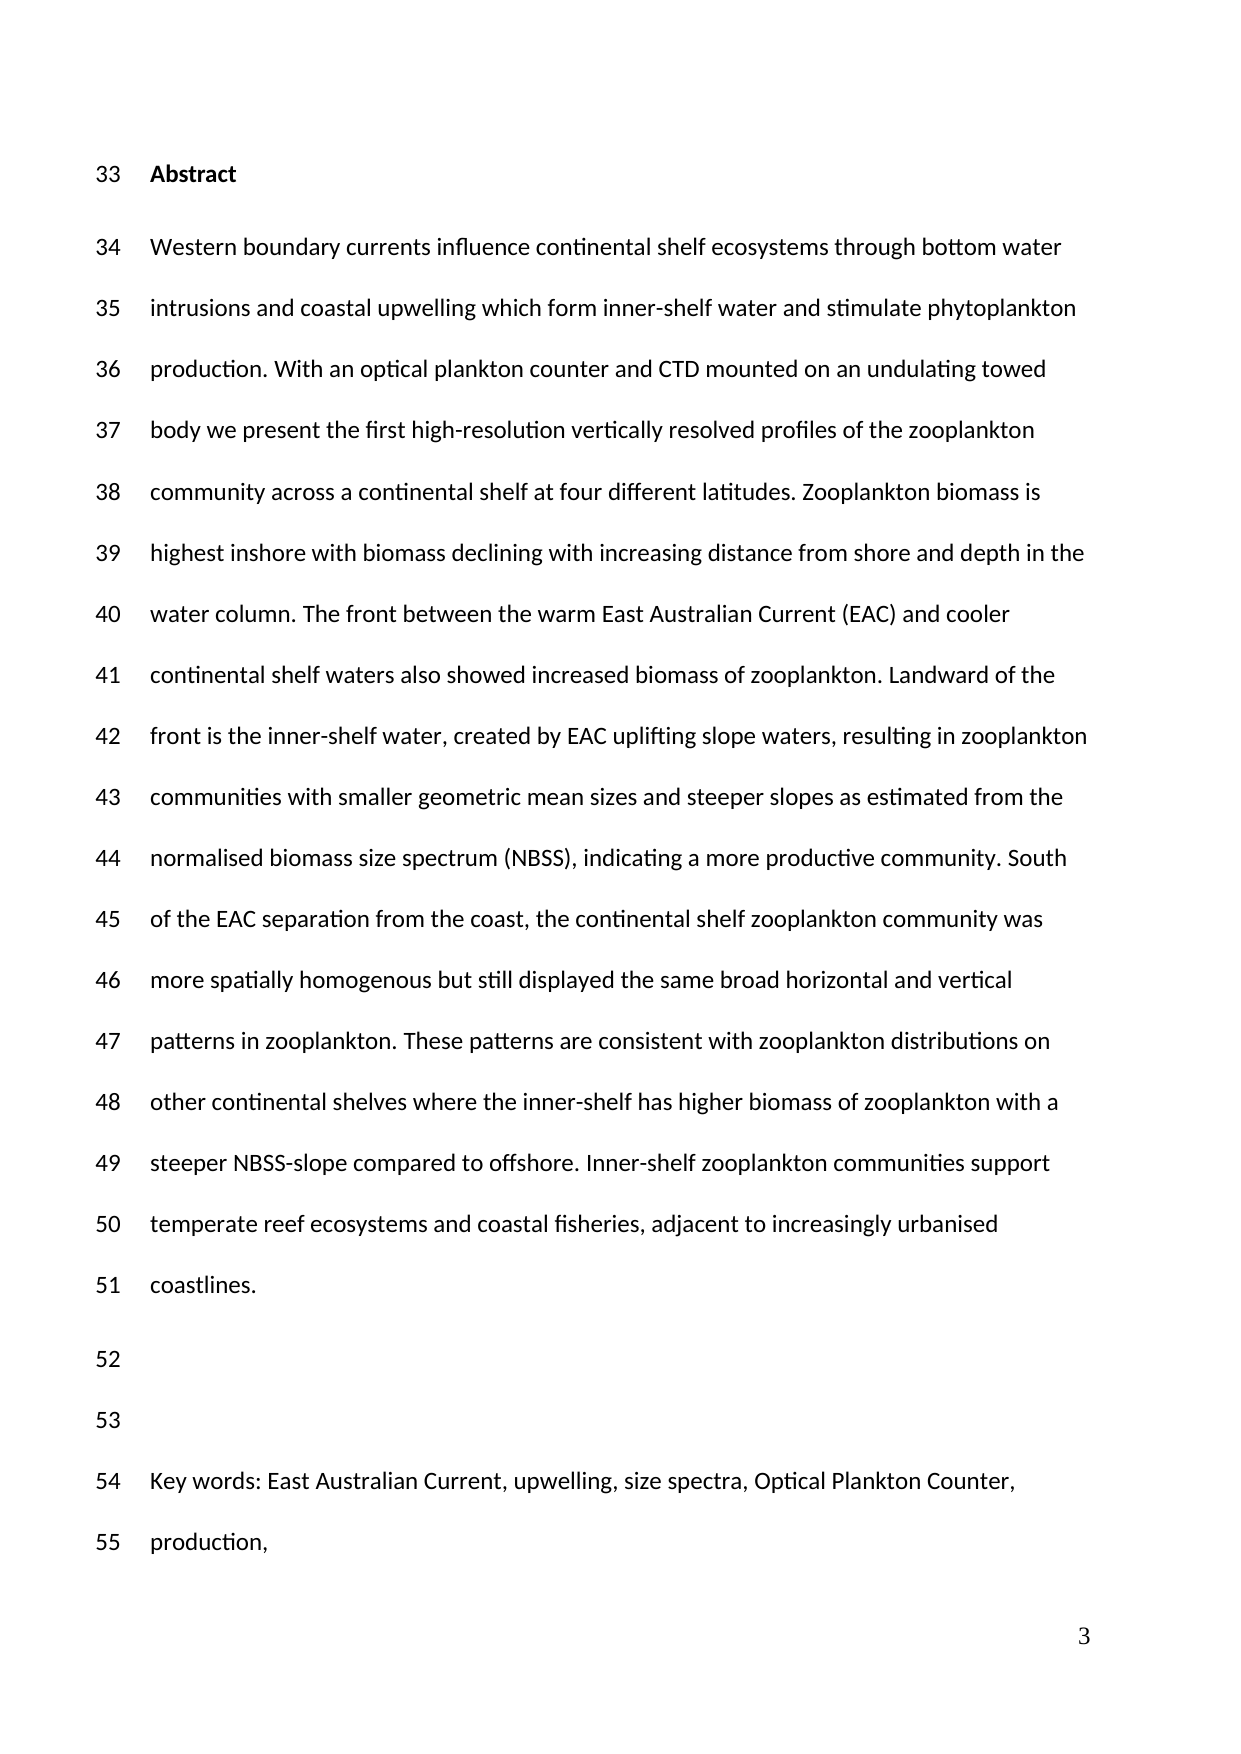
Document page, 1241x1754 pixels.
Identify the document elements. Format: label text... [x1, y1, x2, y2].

text Western boundary currents influence continental shelf ecosystems through bottom water intrusions and coastal upwelling which form inner-shelf water and stimulate phytoplankton production. With an optical plankton counter and CTD mounted on an undulating towed body we present the first high-resolution vertically resolved profiles of the zooplankton community across a continental shelf at four different latitudes. Zooplankton biomass is highest inshore with biomass declining with increasing distance from shore and depth in the water column. The front between the warm East Australian Current (EAC) and cooler continental shelf waters also showed increased biomass of zooplankton. Landward of the front is the inner-shelf water, created by EAC uplifting slope waters, resulting in zooplankton communities with smaller geometric mean sizes and steeper slopes as estimated from the normalised biomass size spectrum (NBSS), indicating a more productive community. South of the EAC separation from the coast, the continental shelf zooplankton community was more spatially homogenous but still displayed the same broad horizontal and vertical patterns in zooplankton. These patterns are consistent with zooplankton distributions on other continental shelves where the inner-shelf has higher biomass of zooplankton with a steeper NBSS-slope compared to offshore. Inner-shelf zooplankton communities support temperate reef ecosystems and coastal fisheries, adjacent to increasingly urbanised coastlines. [150, 231, 1090, 1300]
subtitle Abstract [150, 158, 1090, 188]
text Key words: East Australian Current, upwelling, size spectra, Optical Plankton Counter, production, [150, 1465, 1090, 1556]
